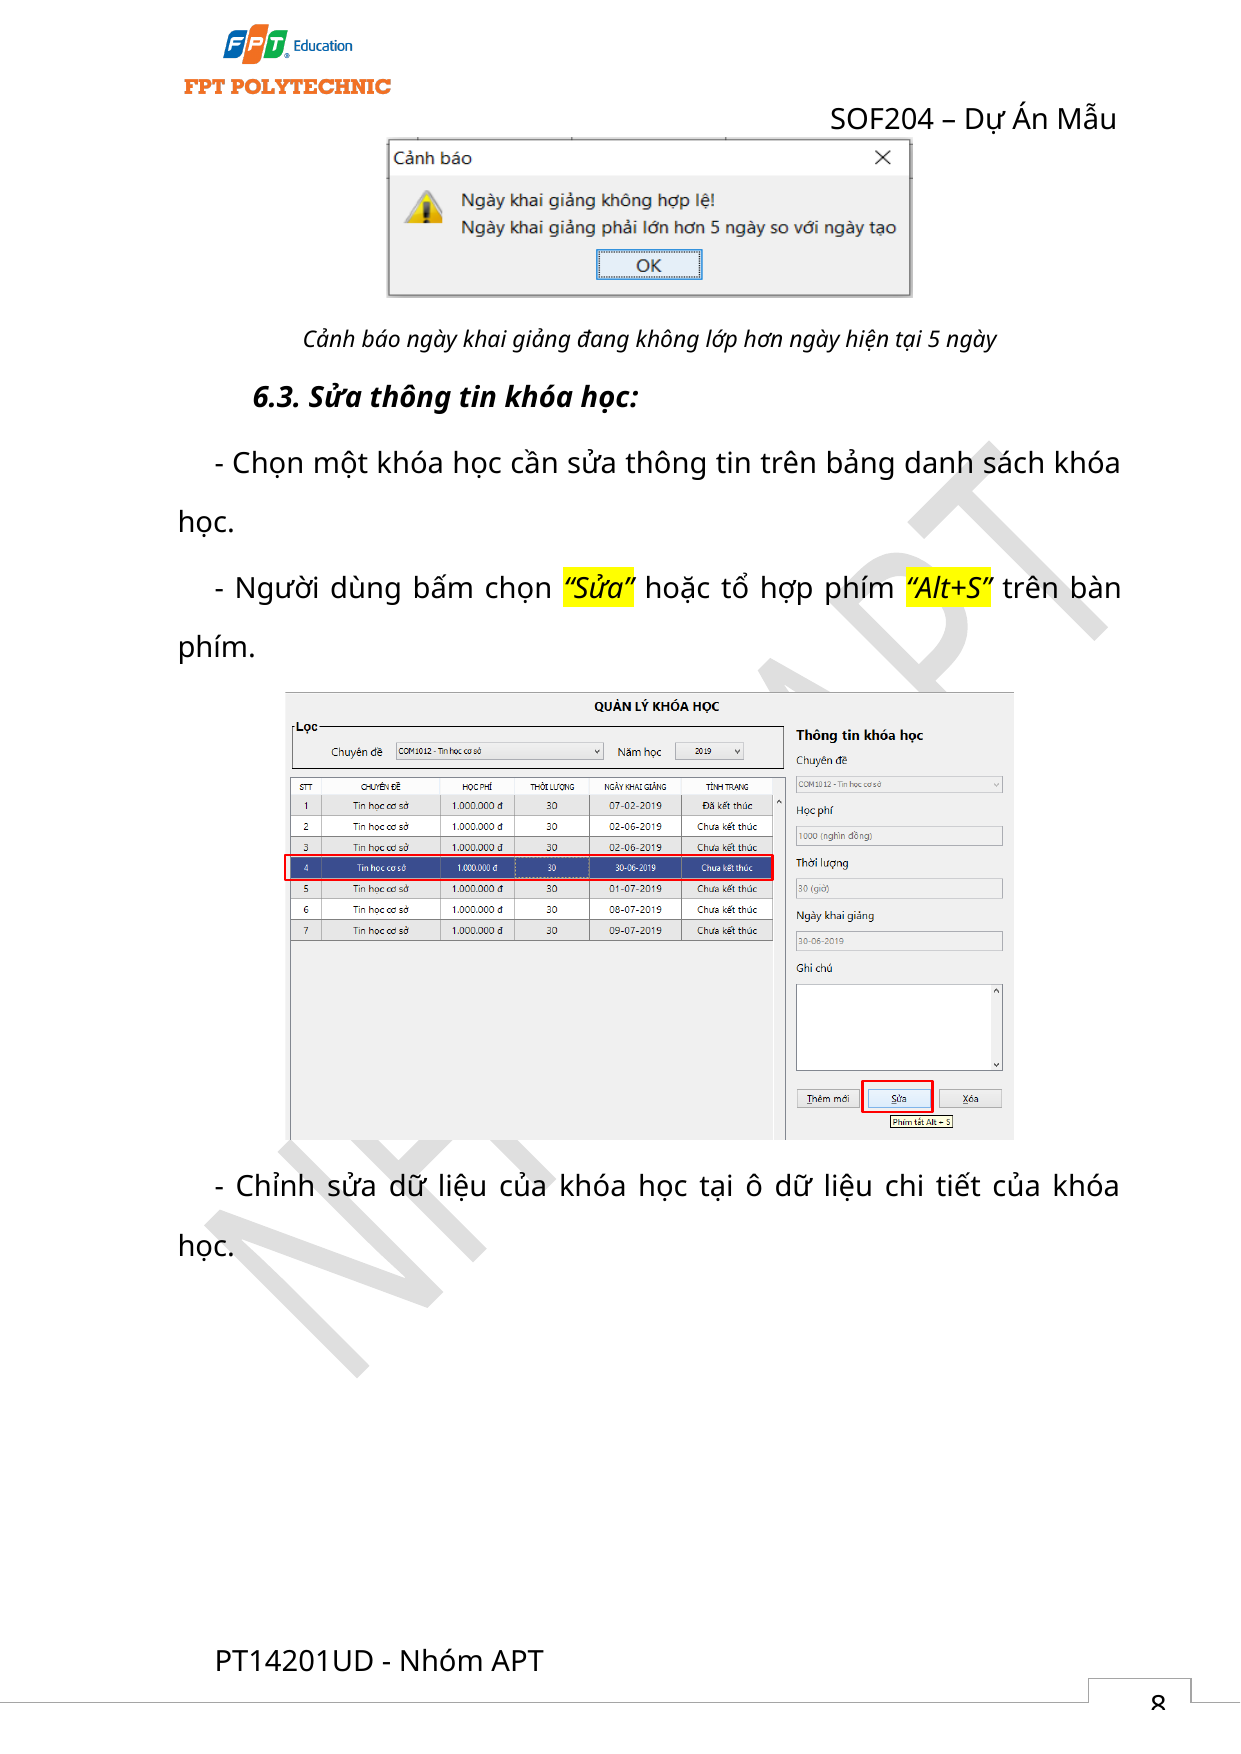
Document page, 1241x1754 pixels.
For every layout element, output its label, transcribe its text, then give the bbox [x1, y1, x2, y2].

subtitle 6.3. Sửa thông tin khóa học: [177, 376, 1122, 416]
text - Chọn một khóa học cần sửa thông tin trên bảng danh sách khóa học. [177, 442, 1122, 541]
text - Chỉnh sửa dữ liệu của khóa học tại ô dữ liệu chi tiết của khóa học. [177, 1166, 1122, 1265]
picture [286, 856, 771, 879]
picture [386, 137, 913, 298]
picture [177, 17, 398, 101]
text - Người dùng bấm chọn “Sửa” hoặc tổ hợp phím “Alt+S” trên bàn phím. [177, 567, 1122, 666]
text Cảnh báo ngày khai giảng đang không lớp hơn ngày hiện tại 5 ngày [177, 323, 1122, 354]
picture [285, 692, 1014, 1140]
